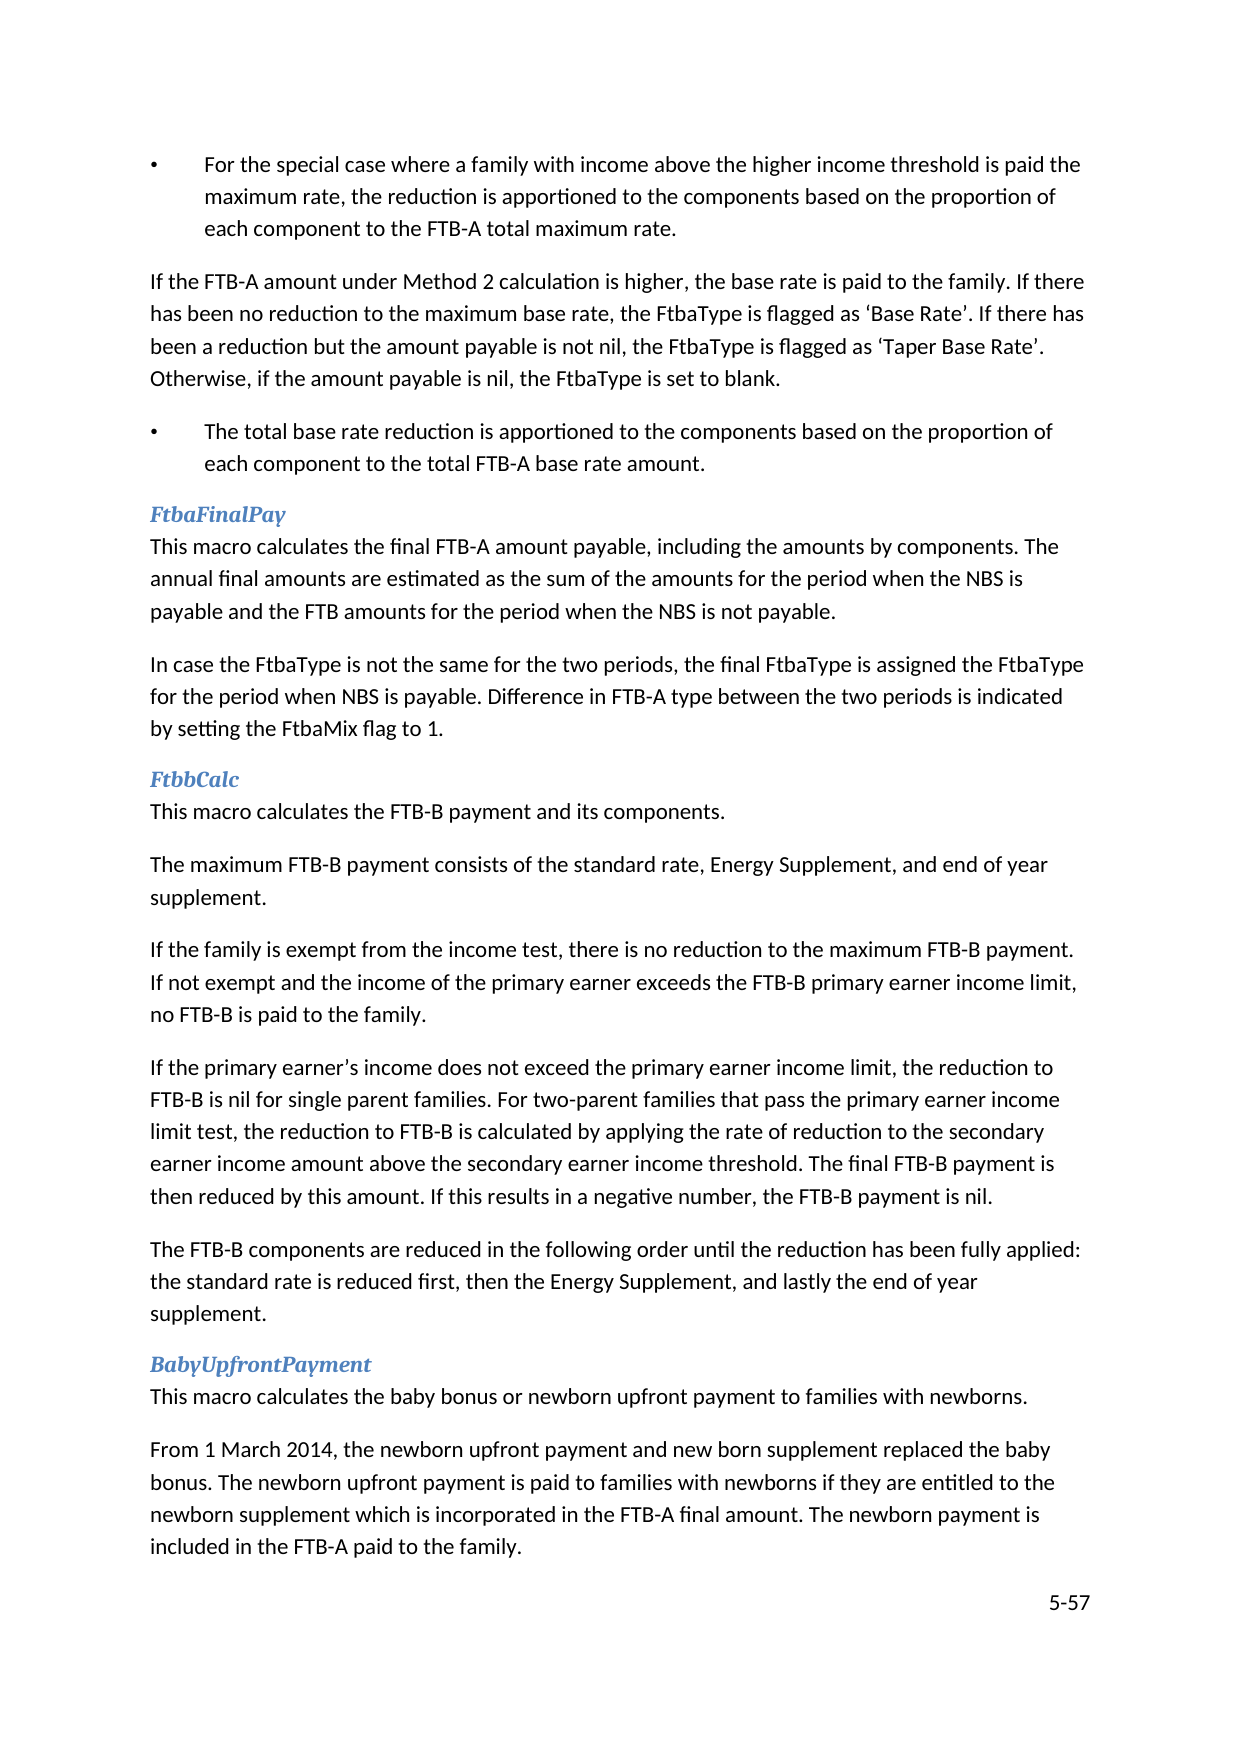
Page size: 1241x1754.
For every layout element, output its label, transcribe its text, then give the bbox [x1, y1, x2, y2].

text This macro calculates the FTB-B payment and its components. [150, 797, 1090, 825]
text If the family is exempt from the income test, there is no reduction to the maximum FTB-B payment. If not exempt and the income of the primary earner exceeds the FTB-B primary earner income limit, no FTB-B is paid to the family. [150, 936, 1090, 1028]
text The maximum FTB-B payment consists of the standard rate, Energy Supplement, and end of year supplement. [150, 850, 1090, 911]
text FtbbCalc [150, 767, 1090, 793]
text In case the FtbaType is not the same for the two periods, the final FtbaType is assigned the FtbaType for the period when NBS is payable. Difference in FTB-A type between the two periods is indicated by setting the FtbaMix flag to 1. [150, 650, 1090, 742]
text If the FTB-A amount under Method 2 calculation is higher, the base rate is paid to the family. If there has been no reduction to the maximum base rate, the FtbaType is flagged as ‘Base Rate’. If there has been a reduction but the amount payable is not nil, the FtbaType is flagged as ‘Taper Base Rate’. Otherwise, if the amount payable is nil, the FtbaType is set to blank. [150, 267, 1090, 392]
text The FTB-B components are reduced in the following order until the reduction has been fully applied: the standard rate is reduced first, then the Energy Supplement, and lastly the end of year supplement. [150, 1235, 1090, 1327]
text This macro calculates the baby bonus or newborn upfront payment to families with newborns. [150, 1382, 1090, 1410]
text BabyUpfrontPayment [150, 1352, 1090, 1378]
text The total base rate reduction is apportioned to the components based on the proportion of each component to the total FTB-A base rate amount. [150, 417, 1090, 477]
text From 1 March 2014, the newborn upfront payment and new born supplement replaced the baby bonus. The newborn upfront payment is paid to families with newborns if they are entitled to the newborn supplement which is incorporated in the FTB-A final amount. The newborn payment is included in the FTB-A paid to the family. [150, 1435, 1090, 1560]
text If the primary earner’s income does not exceed the primary earner income limit, the reduction to FTB-B is nil for single parent families. For two-parent families that pass the primary earner income limit test, the reduction to FTB-B is calculated by applying the rate of reduction to the secondary earner income amount above the secondary earner income threshold. The final FTB-B payment is then reduced by this amount. If this results in a negative number, the FTB-B payment is nil. [150, 1053, 1090, 1210]
text This macro calculates the final FTB-A amount payable, including the amounts by components. The annual final amounts are estimated as the sum of the amounts for the period when the NBS is payable and the FTB amounts for the period when the NBS is not payable. [150, 532, 1090, 625]
text For the special case where a family with income above the higher income threshold is paid the maximum rate, the reduction is apportioned to the components based on the proportion of each component to the FTB-A total maximum rate. [150, 150, 1090, 242]
text FtbaFinalPay [150, 502, 1090, 528]
